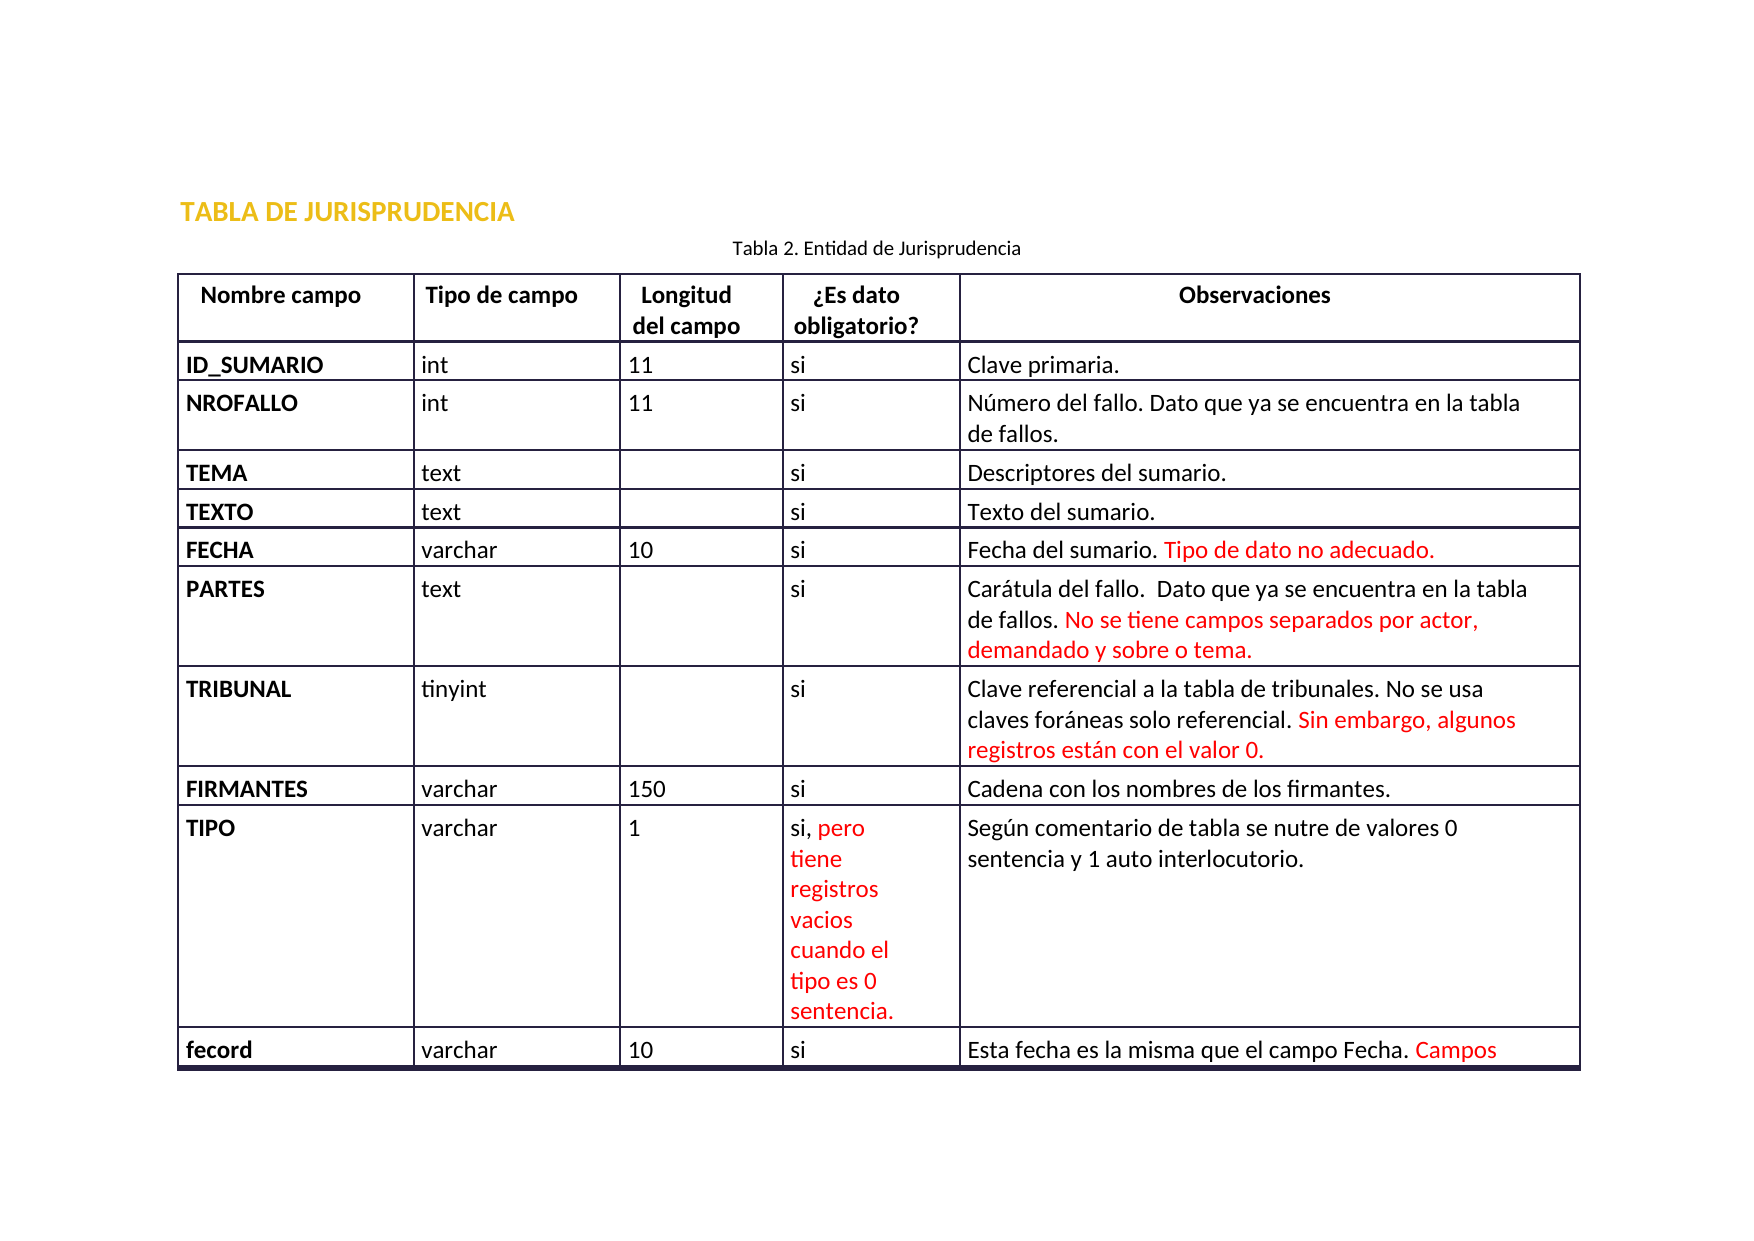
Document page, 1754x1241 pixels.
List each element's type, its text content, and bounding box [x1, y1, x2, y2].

table_cell TEMA [179, 451, 413, 487]
table_cell si [784, 343, 959, 379]
table_cell 150 [621, 767, 782, 804]
table_cell 11 [621, 381, 782, 449]
table_cell FECHA [179, 529, 413, 565]
table_cell PARTES [179, 567, 413, 665]
table_cell varchar [415, 806, 619, 1026]
table_cell varchar [415, 1028, 619, 1065]
table_cell Cadena con los nombres de los firmantes. [961, 767, 1579, 804]
table_header Nombre campo [179, 275, 413, 340]
table_header Observaciones [961, 275, 1579, 340]
table_cell Clave referencial a la tabla de tribunales. No se usa claves foráneas solo referencial. Sin embargo, algunos registros están con el valor 0. [961, 667, 1579, 765]
table_cell si [784, 1028, 959, 1065]
table_cell text [415, 490, 619, 526]
table_cell 11 [621, 343, 782, 379]
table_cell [961, 1028, 1579, 1065]
table_cell Texto del sumario. [961, 490, 1579, 526]
table_cell Fecha del sumario. Tipo de dato no adecuado. [961, 529, 1579, 565]
table_header Longitud del campo [621, 275, 782, 340]
table_cell TRIBUNAL [179, 667, 413, 765]
table_cell ID_SUMARIO [179, 343, 413, 379]
table_cell tinyint [415, 667, 619, 765]
table_cell text [415, 451, 619, 487]
table_cell Según comentario de tabla se nutre de valores 0 sentencia y 1 auto interlocutorio. [961, 806, 1579, 1026]
table_cell varchar [415, 767, 619, 804]
table_cell TEXTO [179, 490, 413, 526]
table_cell si [784, 529, 959, 565]
table_cell [621, 451, 782, 487]
subtitle TABLA DE JURISPRUDENCIA [180, 193, 1574, 229]
table_cell TIPO [179, 806, 413, 1026]
table_cell Número del fallo. Dato que ya se encuentra en la tabla de fallos. [961, 381, 1579, 449]
table_cell text [415, 567, 619, 665]
table_cell Clave primaria. [961, 343, 1579, 379]
table_cell Descriptores del sumario. [961, 451, 1579, 487]
table_cell NROFALLO [179, 381, 413, 449]
table_cell Carátula del fallo. Dato que ya se encuentra en la tabla de fallos. No se tiene campos separados por actor, demandado y sobre o tema. [961, 567, 1579, 665]
table_cell int [415, 343, 619, 379]
table_cell [621, 667, 782, 765]
table_cell 10 [621, 1028, 782, 1065]
table_cell si [784, 667, 959, 765]
table_cell si, pero tiene registros vacios cuando el tipo es 0 sentencia. [784, 806, 959, 1026]
table_cell 1 [621, 806, 782, 1026]
table_header ¿Es dato obligatorio? [784, 275, 959, 340]
table_cell si [784, 767, 959, 804]
table_cell fecord [179, 1028, 413, 1065]
table_cell FIRMANTES [179, 767, 413, 804]
table_cell [621, 490, 782, 526]
table_cell [621, 567, 782, 665]
table_cell si [784, 490, 959, 526]
table_cell int [415, 381, 619, 449]
table_cell si [784, 567, 959, 665]
table_header Tipo de campo [415, 275, 619, 340]
table_cell varchar [415, 529, 619, 565]
text Tabla 2. Entidad de Jurisprudencia [177, 235, 1577, 261]
table_cell 10 [621, 529, 782, 565]
table_cell si [784, 381, 959, 449]
table_cell si [784, 451, 959, 487]
